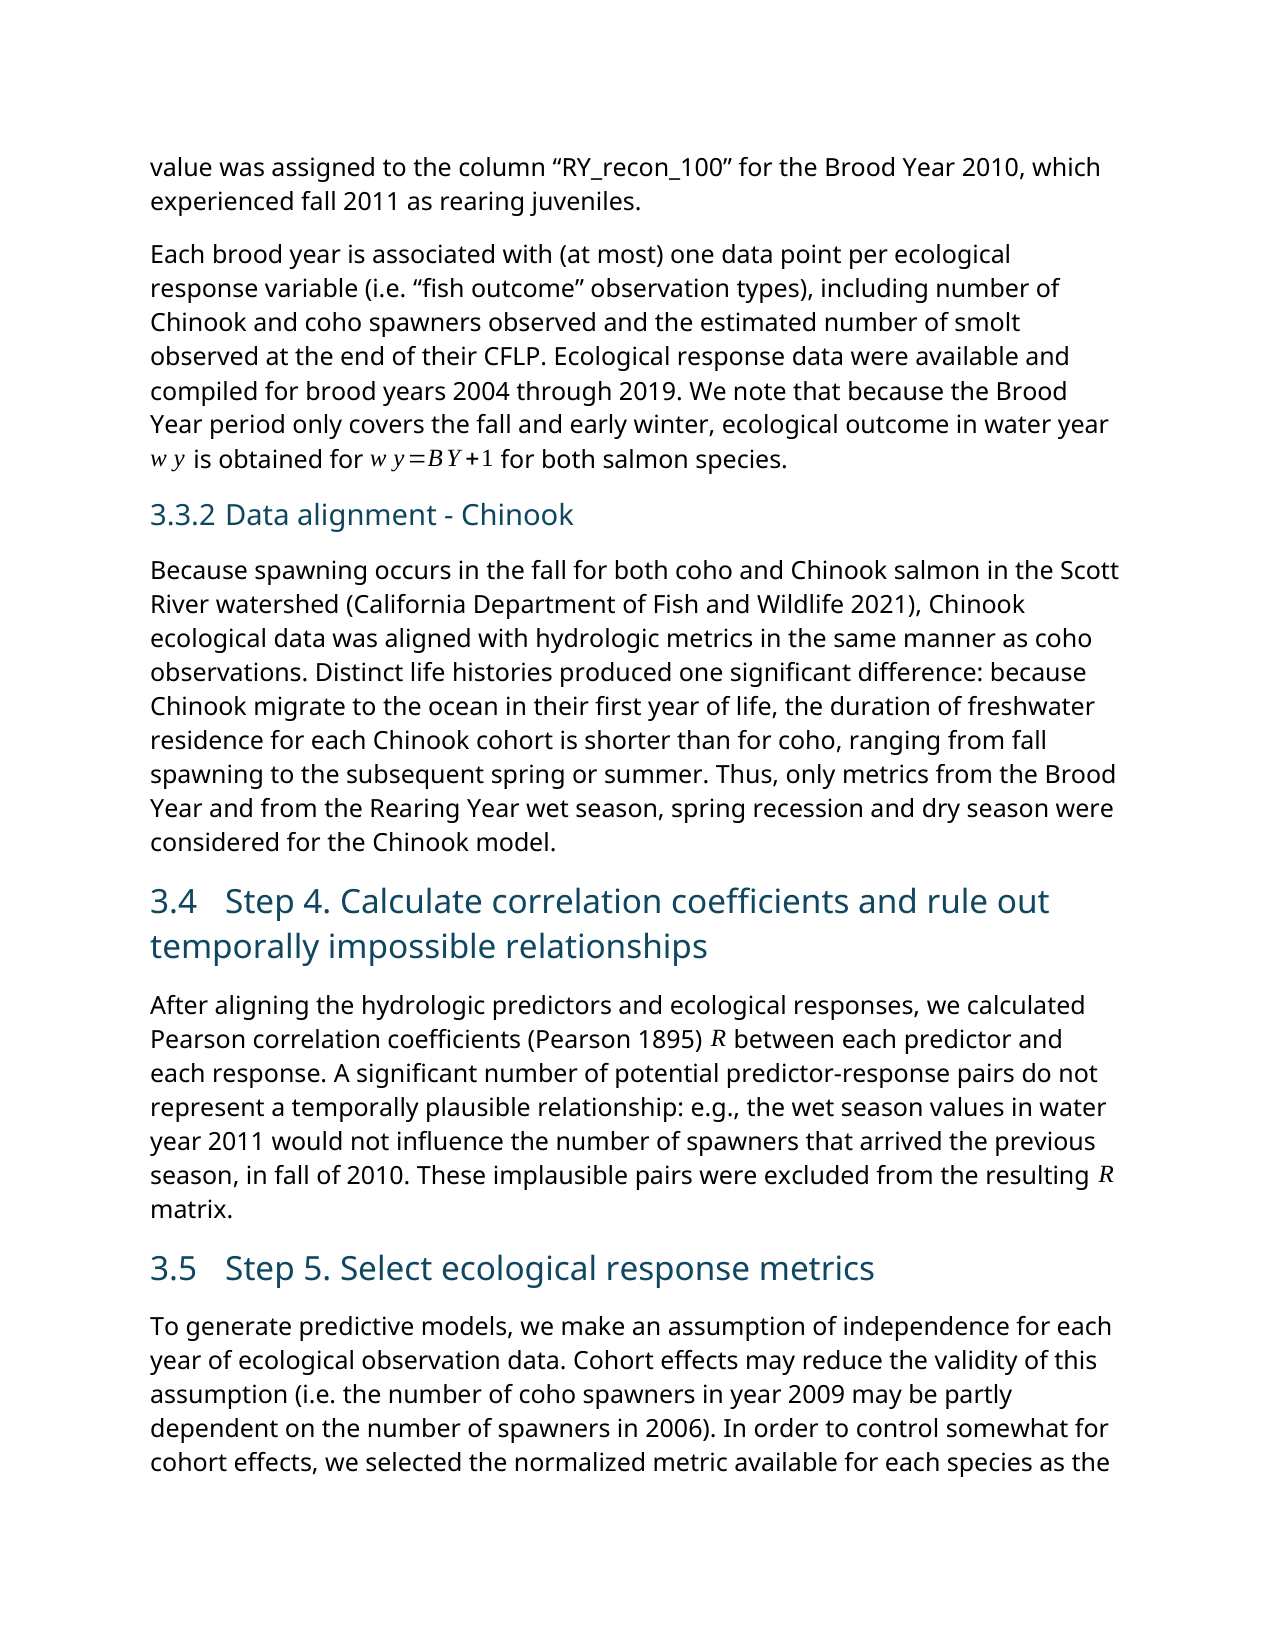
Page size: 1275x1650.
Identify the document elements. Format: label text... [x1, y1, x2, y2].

subtitle 3.4 Step 4. Calculate correlation coefficients and rule out temporally impossible relationships [150, 878, 1125, 969]
text Because spawning occurs in the fall for both coho and Chinook salmon in the Scott River watershed (California Department of Fish and Wildlife 2021), Chinook ecological data was aligned with hydrologic metrics in the same manner as coho observations. Distinct life histories produced one significant difference: because Chinook migrate to the ocean in their first year of life, the duration of freshwater residence for each Chinook cohort is shorter than for coho, ranging from fall spawning to the subsequent spring or summer. Thus, only metrics from the Brood Year and from the Rearing Year wet season, spring recession and dry season were considered for the Chinook model. [150, 552, 1125, 859]
text Each brood year is associated with (at most) one data point per ecological response variable (i.e. “fish outcome” observation types), including number of Chinook and coho spawners observed and the estimated number of smolt observed at the end of their CFLP. Ecological response data were available and compiled for brood years 2004 through 2019. We note that because the Brood Year period only covers the fall and early winter, ecological outcome in water year is obtained for for both salmon species. [150, 237, 1125, 475]
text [150, 1309, 1125, 1479]
subtitle 3.5 Step 5. Select ecological response metrics [150, 1244, 1125, 1290]
subtitle 3.3.2 Data alignment - Chinook [150, 494, 1125, 534]
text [150, 150, 1125, 218]
text After aligning the hydrologic predictors and ecological responses, we calculated Pearson correlation coefficients (Pearson 1895) between each predictor and each response. A significant number of potential predictor-response pairs do not represent a temporally plausible relationship: e.g., the wet season values in water year 2011 would not influence the number of spawners that arrived the previous season, in fall of 2010. These implausible pairs were excluded from the resulting matrix. [150, 987, 1125, 1226]
